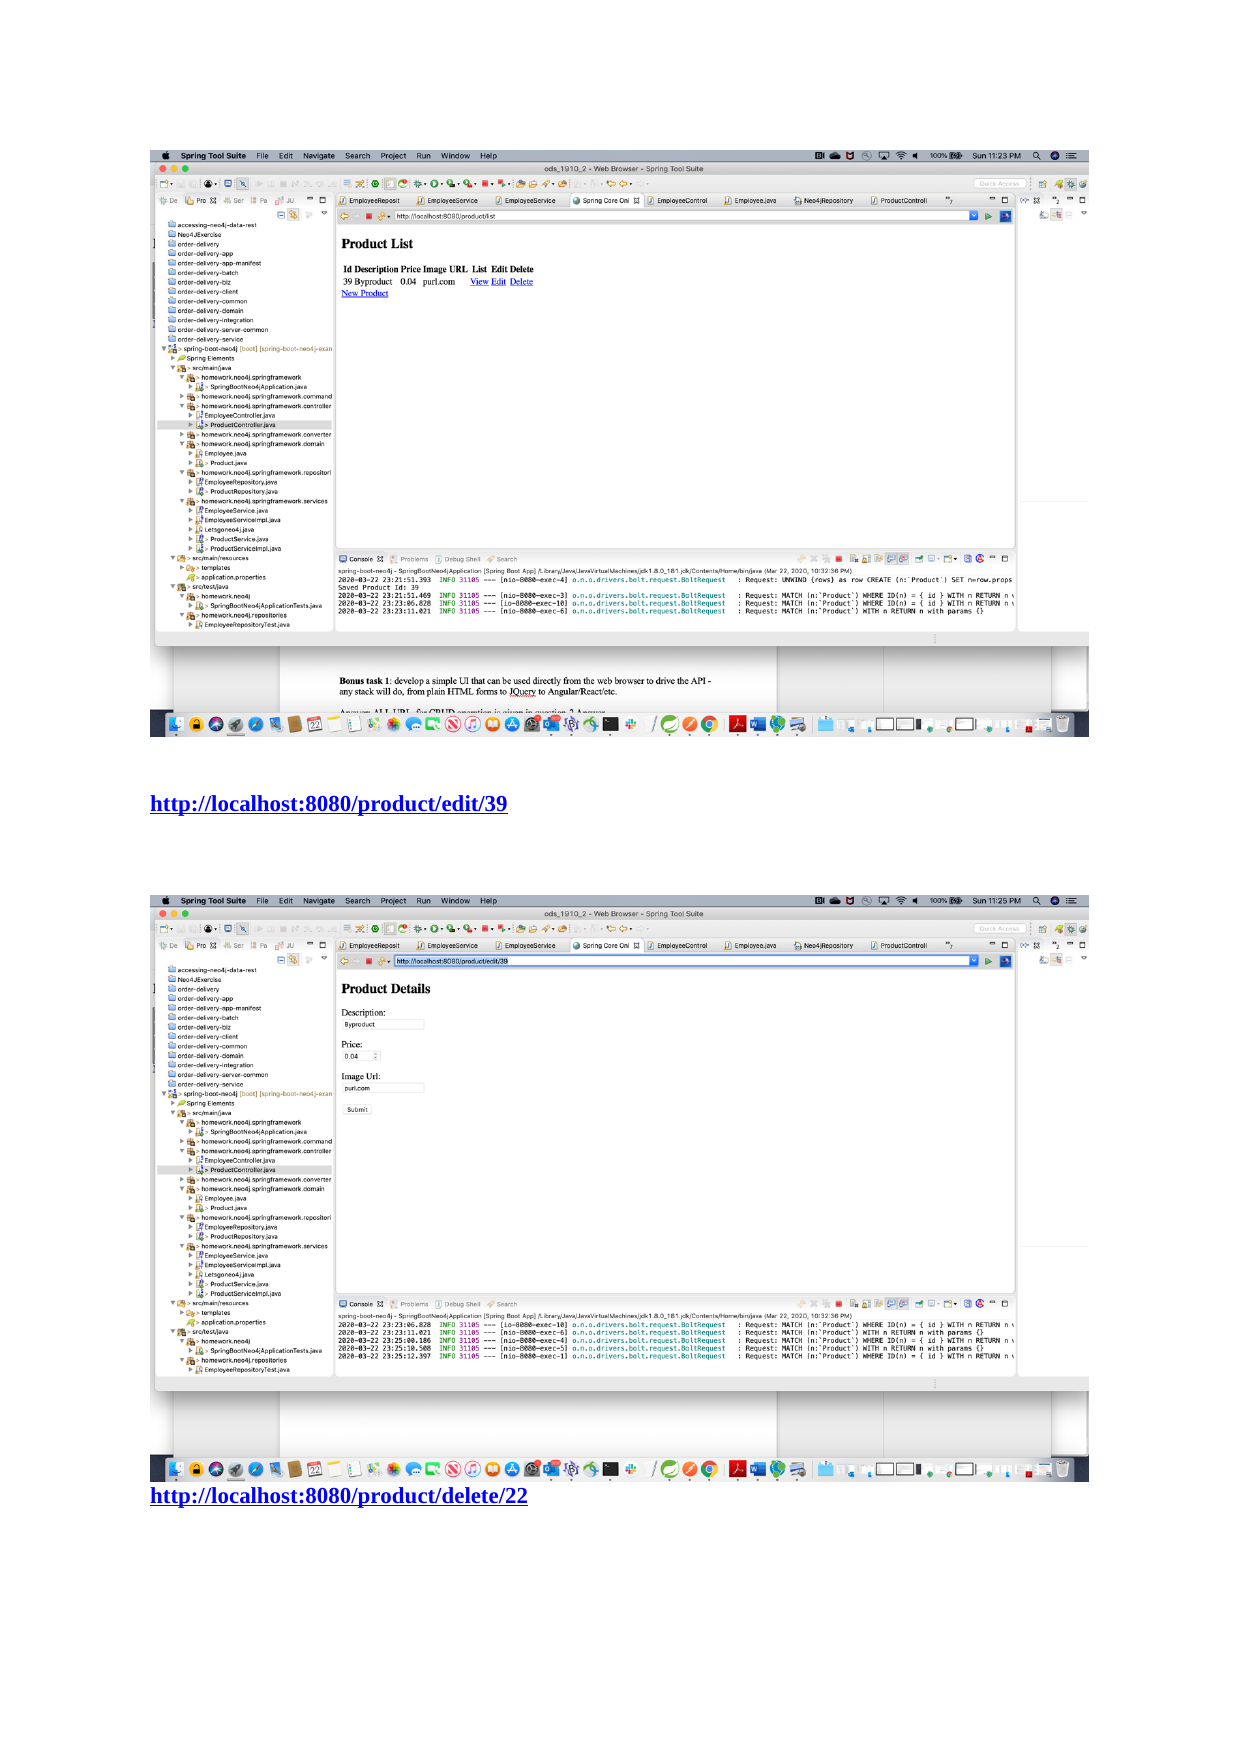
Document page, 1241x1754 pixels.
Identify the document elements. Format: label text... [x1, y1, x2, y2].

text http://localhost:8080/product/delete/22 [150, 1482, 1090, 1508]
picture [150, 150, 1089, 737]
text http://localhost:8080/product/edit/39 [150, 789, 1090, 816]
picture [150, 895, 1089, 1482]
